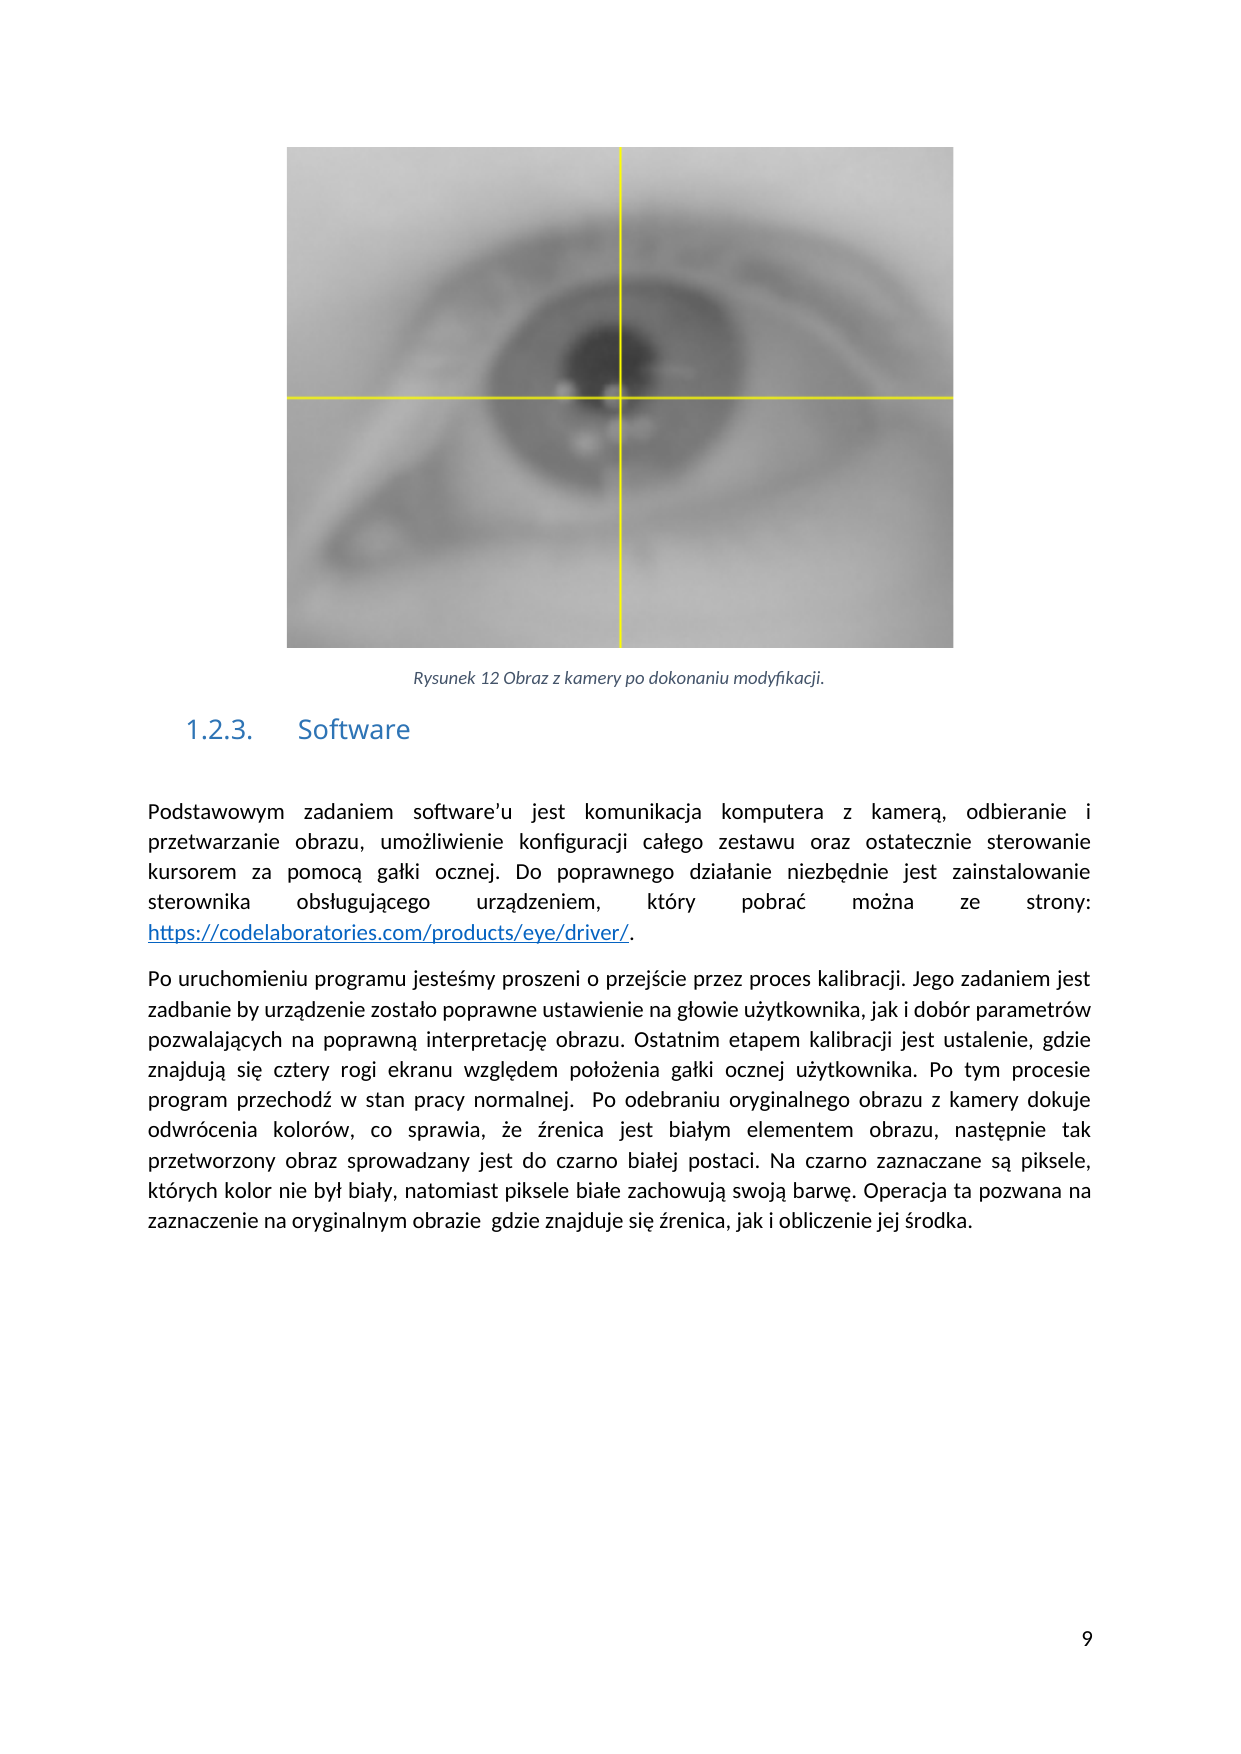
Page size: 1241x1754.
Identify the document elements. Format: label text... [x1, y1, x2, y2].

text Po uruchomieniu programu jesteśmy proszeni o przejście przez proces kalibracji. Jego zadaniem jest zadbanie by urządzenie zostało poprawne ustawienie na głowie użytkownika, jak i dobór parametrów pozwalających na poprawną interpretację obrazu. Ostatnim etapem kalibracji jest ustalenie, gdzie znajdują się cztery rogi ekranu względem położenia gałki ocznej użytkownika. Po tym procesie program przechodź w stan pracy normalnej. Po odebraniu oryginalnego obrazu z kamery dokuje odwrócenia kolorów, co sprawia, że źrenica jest białym elementem obrazu, następnie tak przetworzony obraz sprowadzany jest do czarno białej postaci. Na czarno zaznaczane są piksele, których kolor nie był biały, natomiast piksele białe zachowują swoją barwę. Operacja ta pozwana na zaznaczenie na oryginalnym obrazie gdzie znajduje się źrenica, jak i obliczenie jej środka. [148, 964, 1093, 1234]
text Rysunek 12 Obraz z kamery po dokonaniu modyfikacji. [148, 666, 1093, 689]
picture [286, 147, 954, 648]
text Podstawowym zadaniem software’u jest komunikacja komputera z kamerą, odbieranie i przetwarzanie obrazu, umożliwienie konfiguracji całego zestawu oraz ostatecznie sterowanie kursorem za pomocą gałki ocznej. Do poprawnego działanie niezbędnie jest zainstalowanie sterownika obsługującego urządzeniem, który pobrać można ze strony: https://codelaboratories.com/products/eye/driver/. [148, 797, 1093, 946]
subtitle Software [185, 710, 1093, 747]
